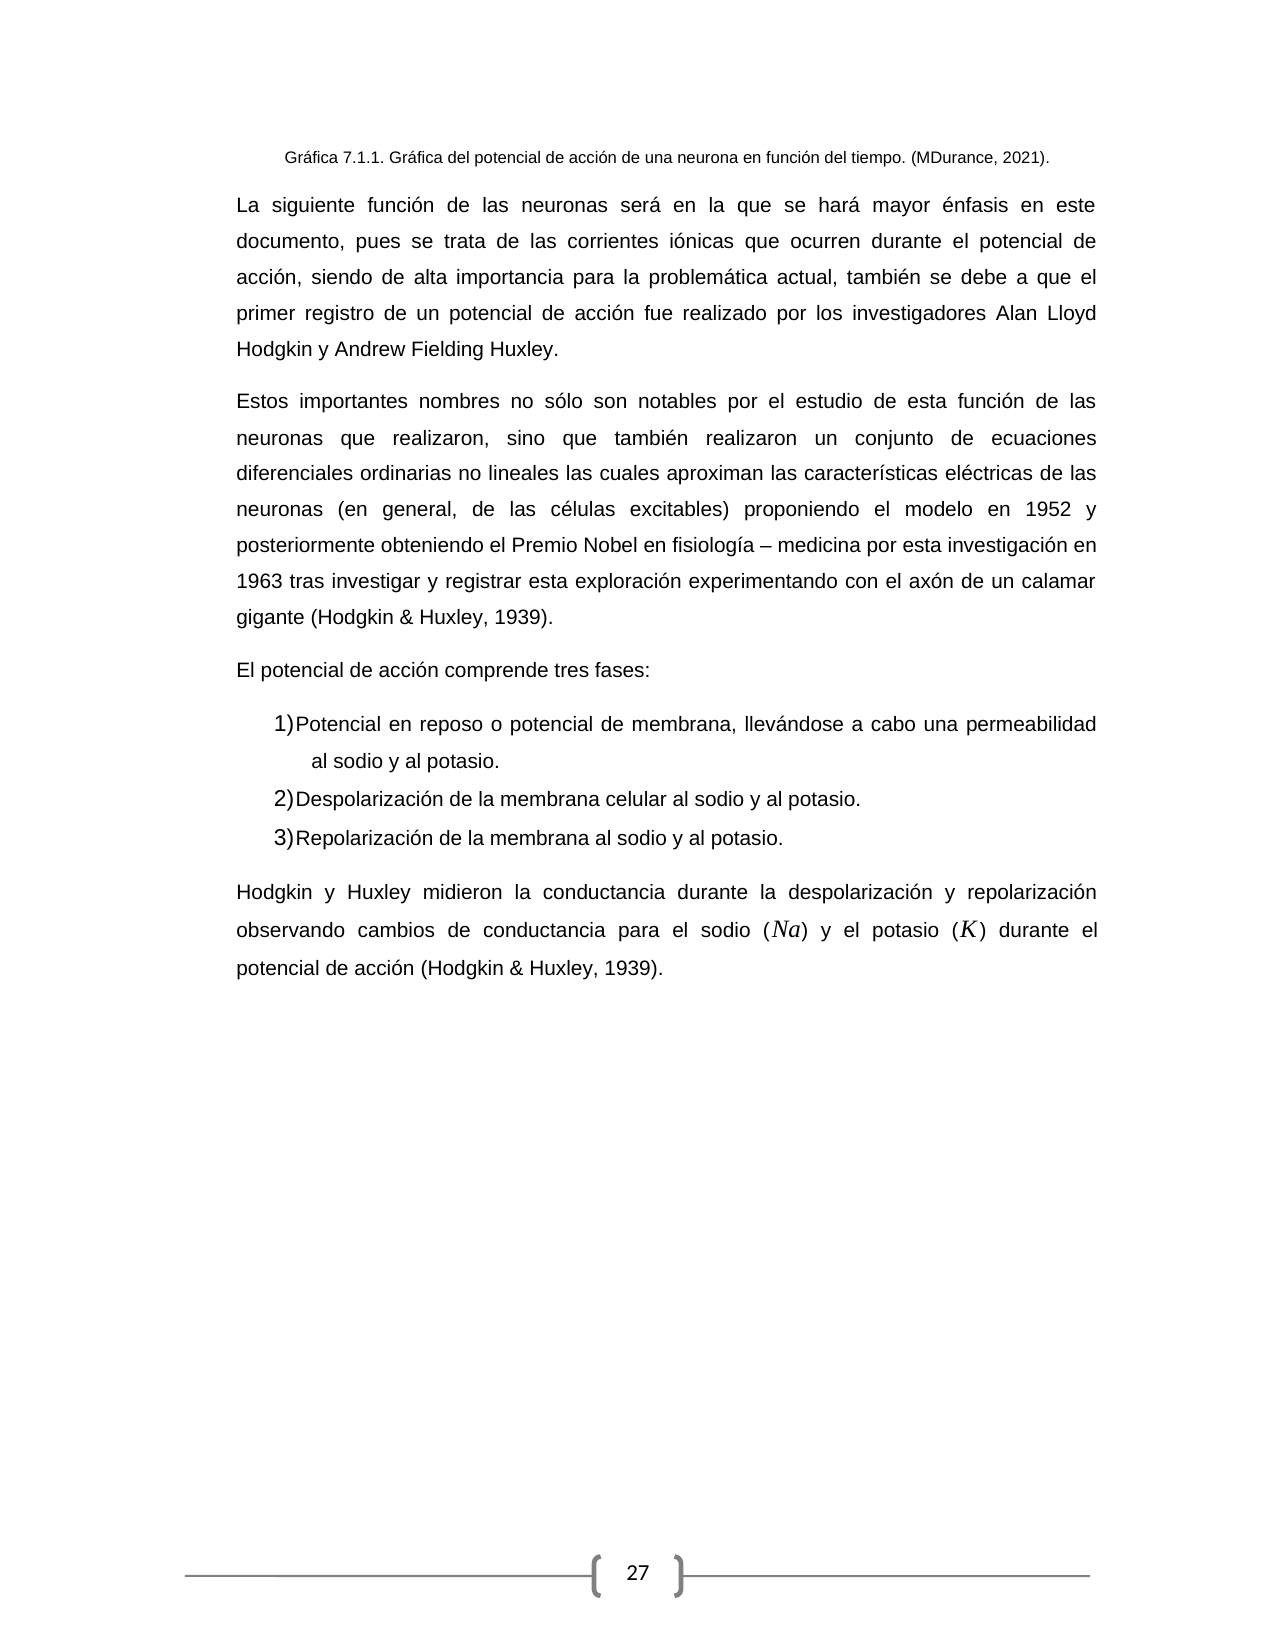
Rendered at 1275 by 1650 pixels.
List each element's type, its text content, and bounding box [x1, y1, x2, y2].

text Gráfica 7.1.1. Gráfica del potencial de acción de una neurona en función del tiempo. . [236, 148, 1098, 167]
list Despolarización de la membrana celular al sodio y al potasio. [274, 784, 1098, 811]
list Potencial en reposo o potencial de membrana, llevándose a cabo una permeabilidad al sodio y al potasio. [274, 710, 1098, 772]
text El potencial de acción comprende tres fases: [236, 658, 1098, 682]
text Estos importantes nombres no sólo son notables por el estudio de esta función de las neuronas que realizaron, sino que también realizaron un conjunto de ecuaciones diferenciales ordinarias no lineales las cuales aproximan las características eléctricas de las neuronas (en general, de las células excitables) proponiendo el modelo en 1952 y posteriormente obteniendo el Premio Nobel en fisiología – medicina por esta investigación en 1963 tras investigar y registrar esta exploración experimentando con el axón de un calamar gigante . [236, 389, 1098, 629]
list Repolarización de la membrana al sodio y al potasio. [274, 824, 1098, 850]
text La siguiente función de las neuronas será en la que se hará mayor énfasis en este documento, pues se trata de las corrientes iónicas que ocurren durante el potencial de acción, siendo de alta importancia para la problemática actual, también se debe a que el primer registro de un potencial de acción fue realizado por los investigadores Alan Lloyd Hodgkin y Andrew Fielding Huxley. [236, 193, 1098, 361]
text Hodgkin y Huxley midieron la conductancia durante la despolarización y repolarización observando cambios de conductancia para el sodio () y el potasio () durante el potencial de acción . [236, 880, 1098, 979]
